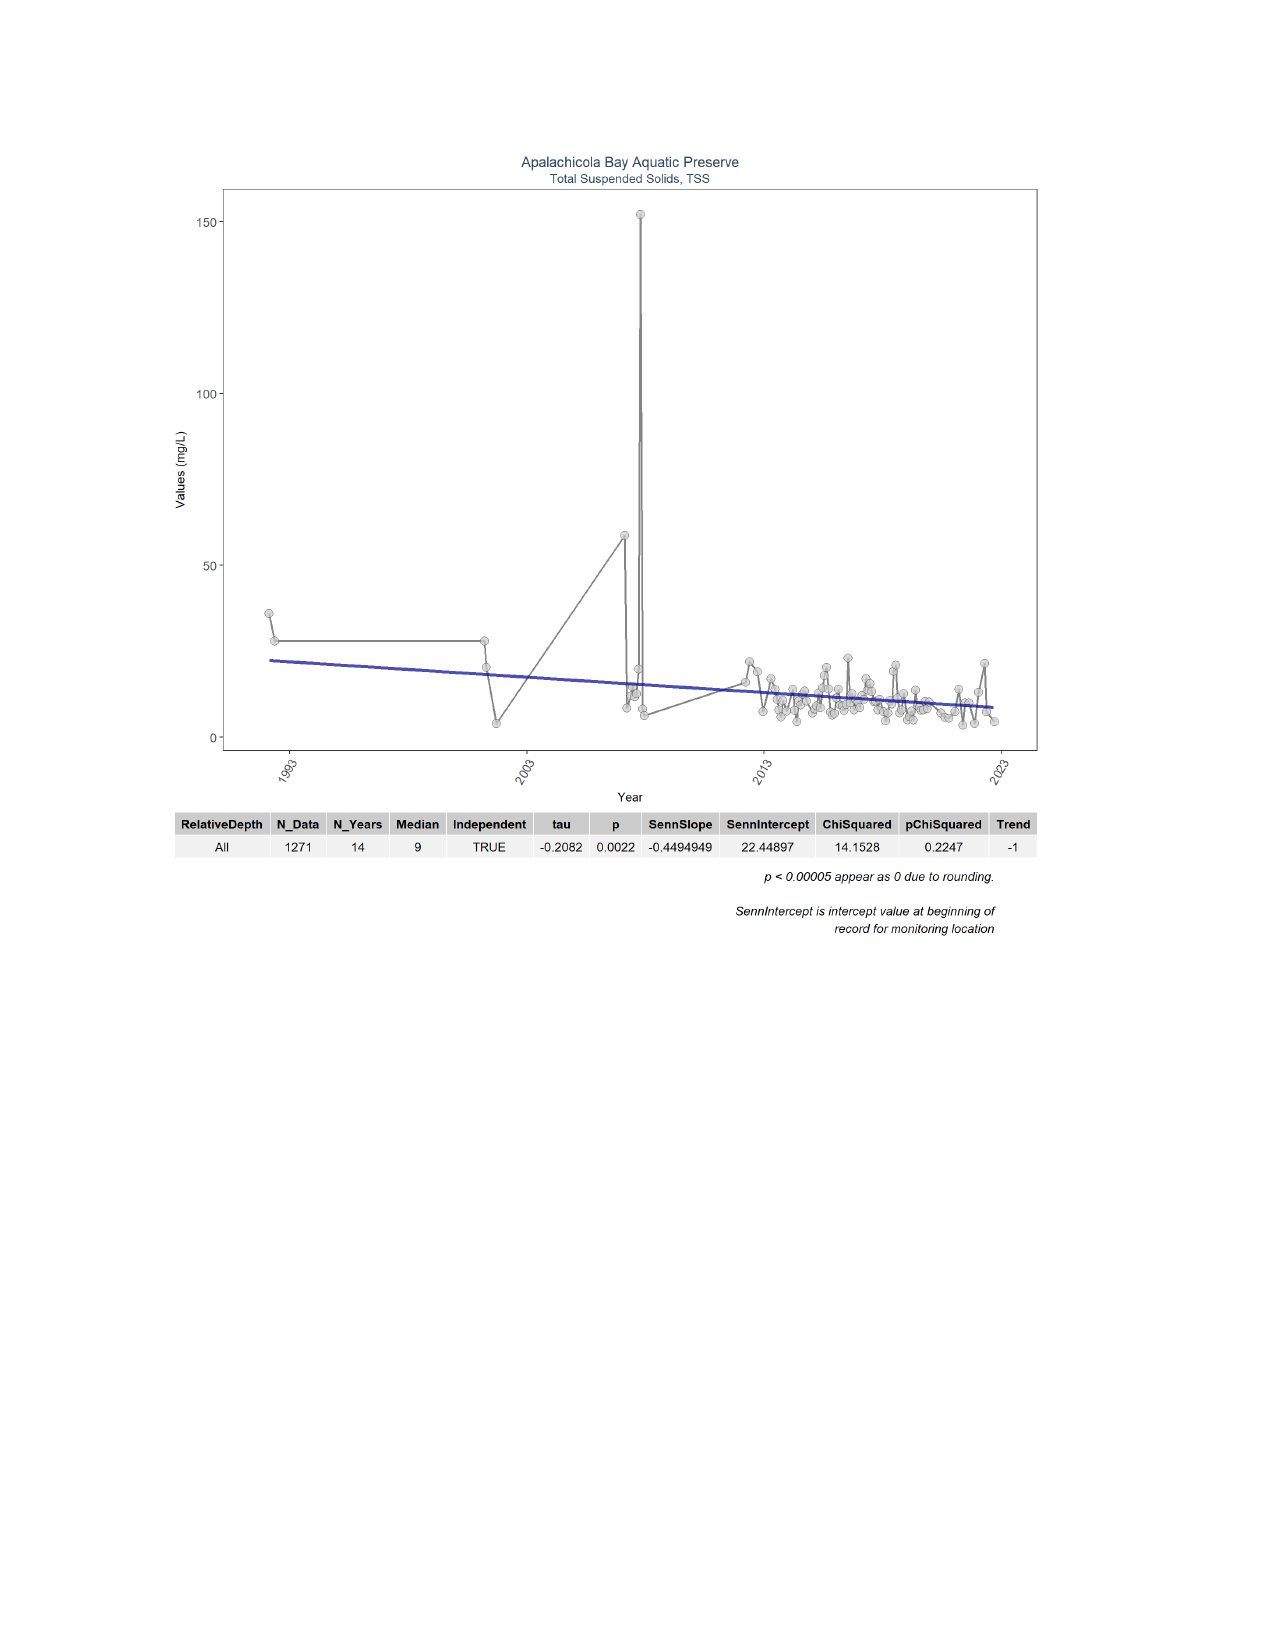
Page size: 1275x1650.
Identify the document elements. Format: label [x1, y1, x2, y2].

picture [168, 150, 1044, 938]
